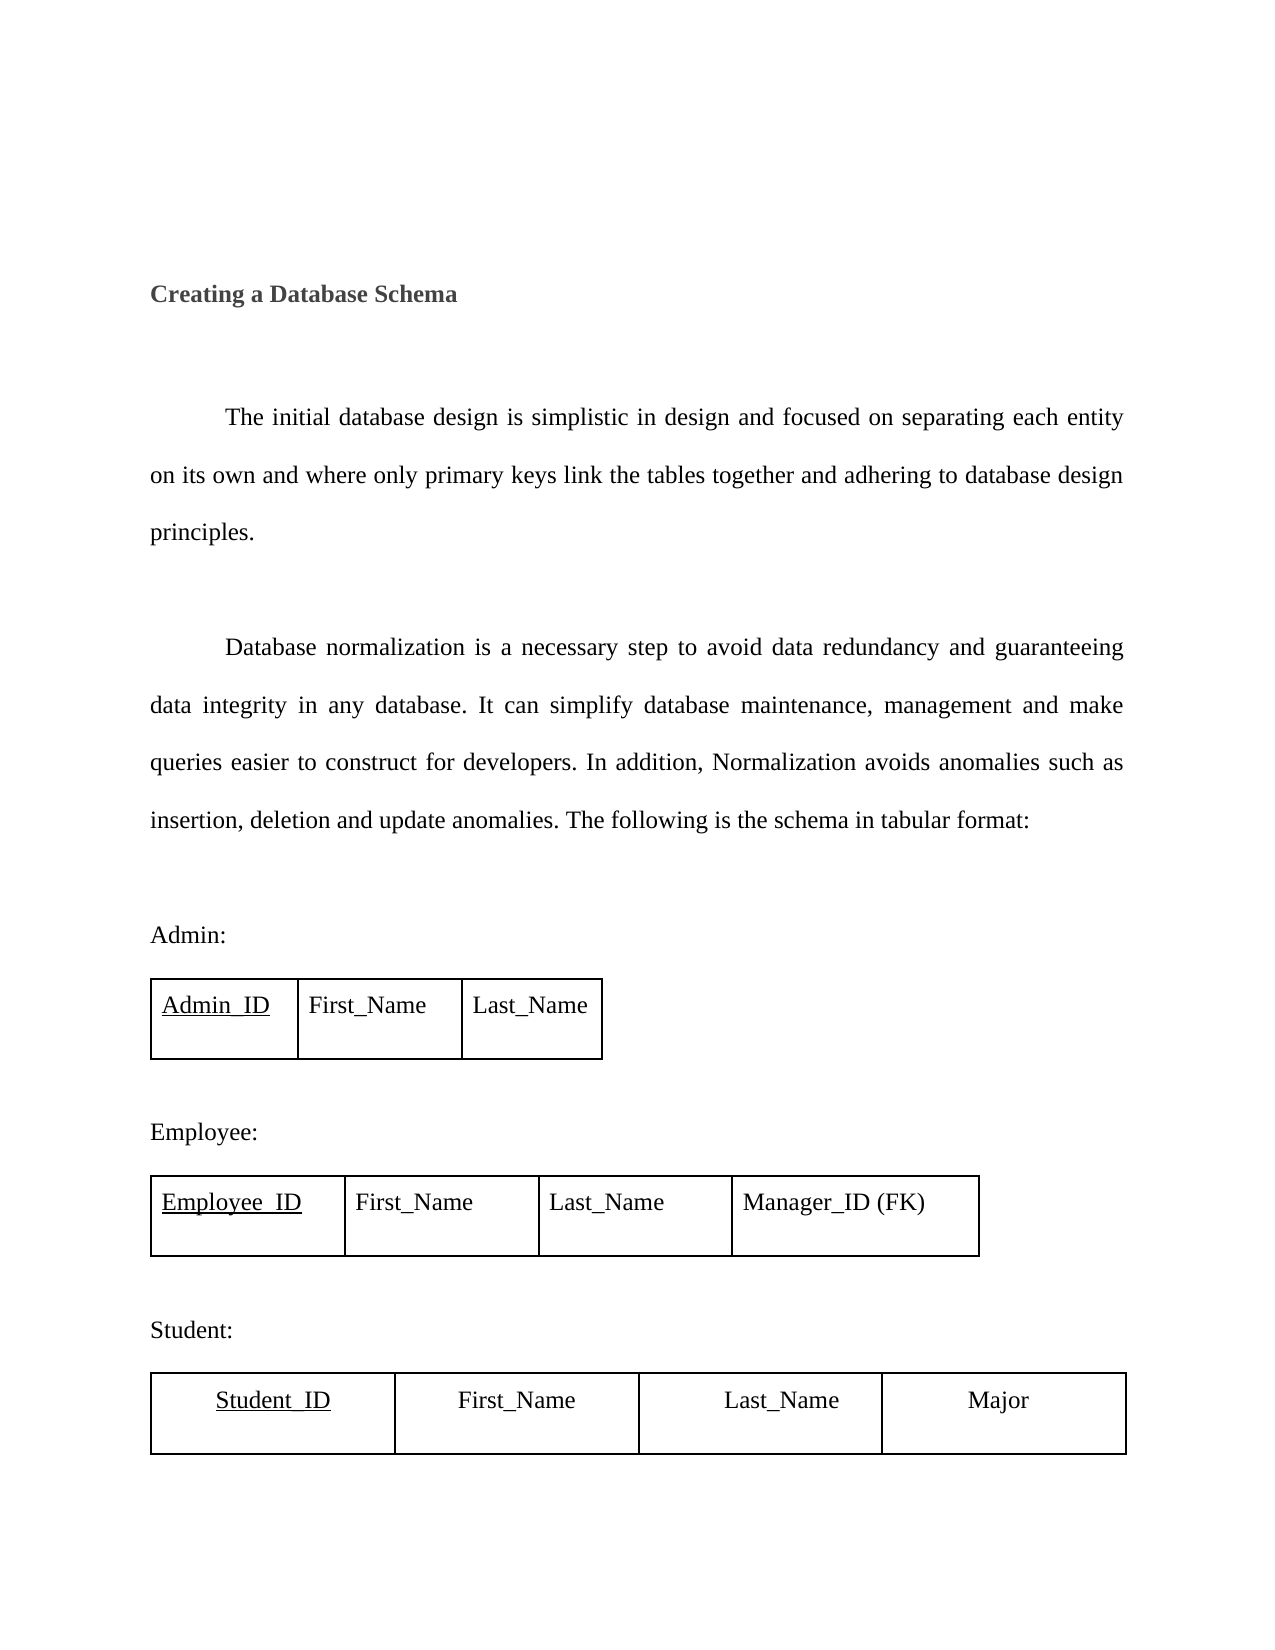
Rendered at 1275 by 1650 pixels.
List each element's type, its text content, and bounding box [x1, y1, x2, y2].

table_header Student_ID [152, 1374, 394, 1452]
text The initial database design is simplistic in design and focused on separating each entity on its own and where only primary keys link the tables together and adhering to database design principles. [150, 402, 1125, 546]
table_header Manager_ID (FK) [733, 1177, 978, 1255]
table_header First_Name [396, 1374, 638, 1452]
table_header Employee_ID [152, 1177, 344, 1255]
table_header Admin_ID [152, 980, 297, 1058]
table_header Last_Name [640, 1374, 881, 1452]
text Database normalization is a necessary step to avoid data redundancy and guaranteeing data integrity in any database. It can simplify database maintenance, management and make queries easier to construct for developers. In addition, Normalization avoids anomalies such as insertion, deletion and update anomalies. The following is the schema in tabular format: [150, 632, 1125, 834]
table_header First_Name [299, 980, 461, 1058]
table_header Major [883, 1374, 1125, 1452]
table_header First_Name [346, 1177, 538, 1255]
text Employee: [150, 1117, 1125, 1146]
subtitle Creating a Database Schema [150, 279, 1125, 308]
text Student: [150, 1315, 1125, 1343]
text Admin: [150, 920, 1125, 949]
table_header Last_Name [540, 1177, 731, 1255]
table_header Last_Name [463, 980, 601, 1058]
